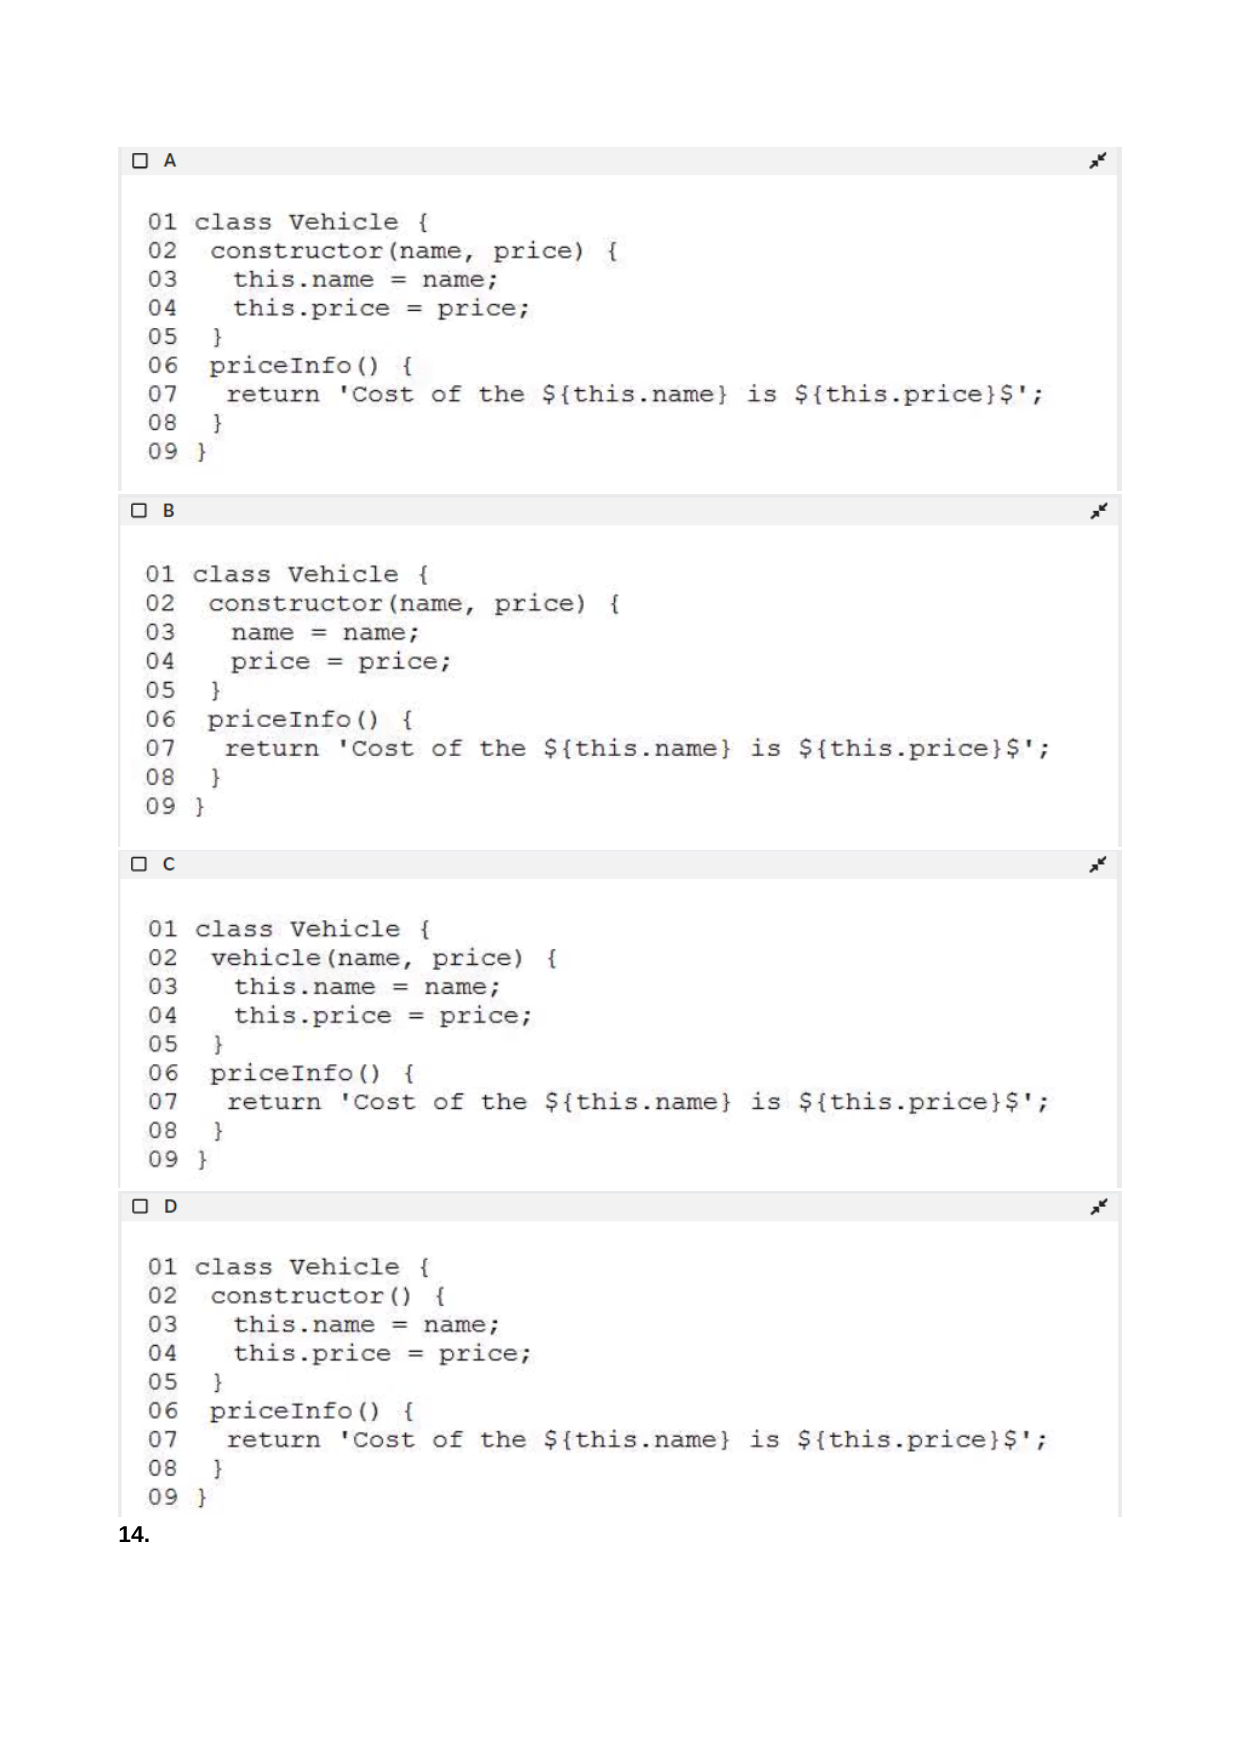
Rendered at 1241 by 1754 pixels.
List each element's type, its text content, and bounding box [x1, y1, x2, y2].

text 14. [118, 1521, 1122, 1547]
picture [118, 147, 1122, 491]
picture [118, 850, 1122, 1188]
picture [118, 494, 1122, 847]
picture [118, 1191, 1122, 1517]
